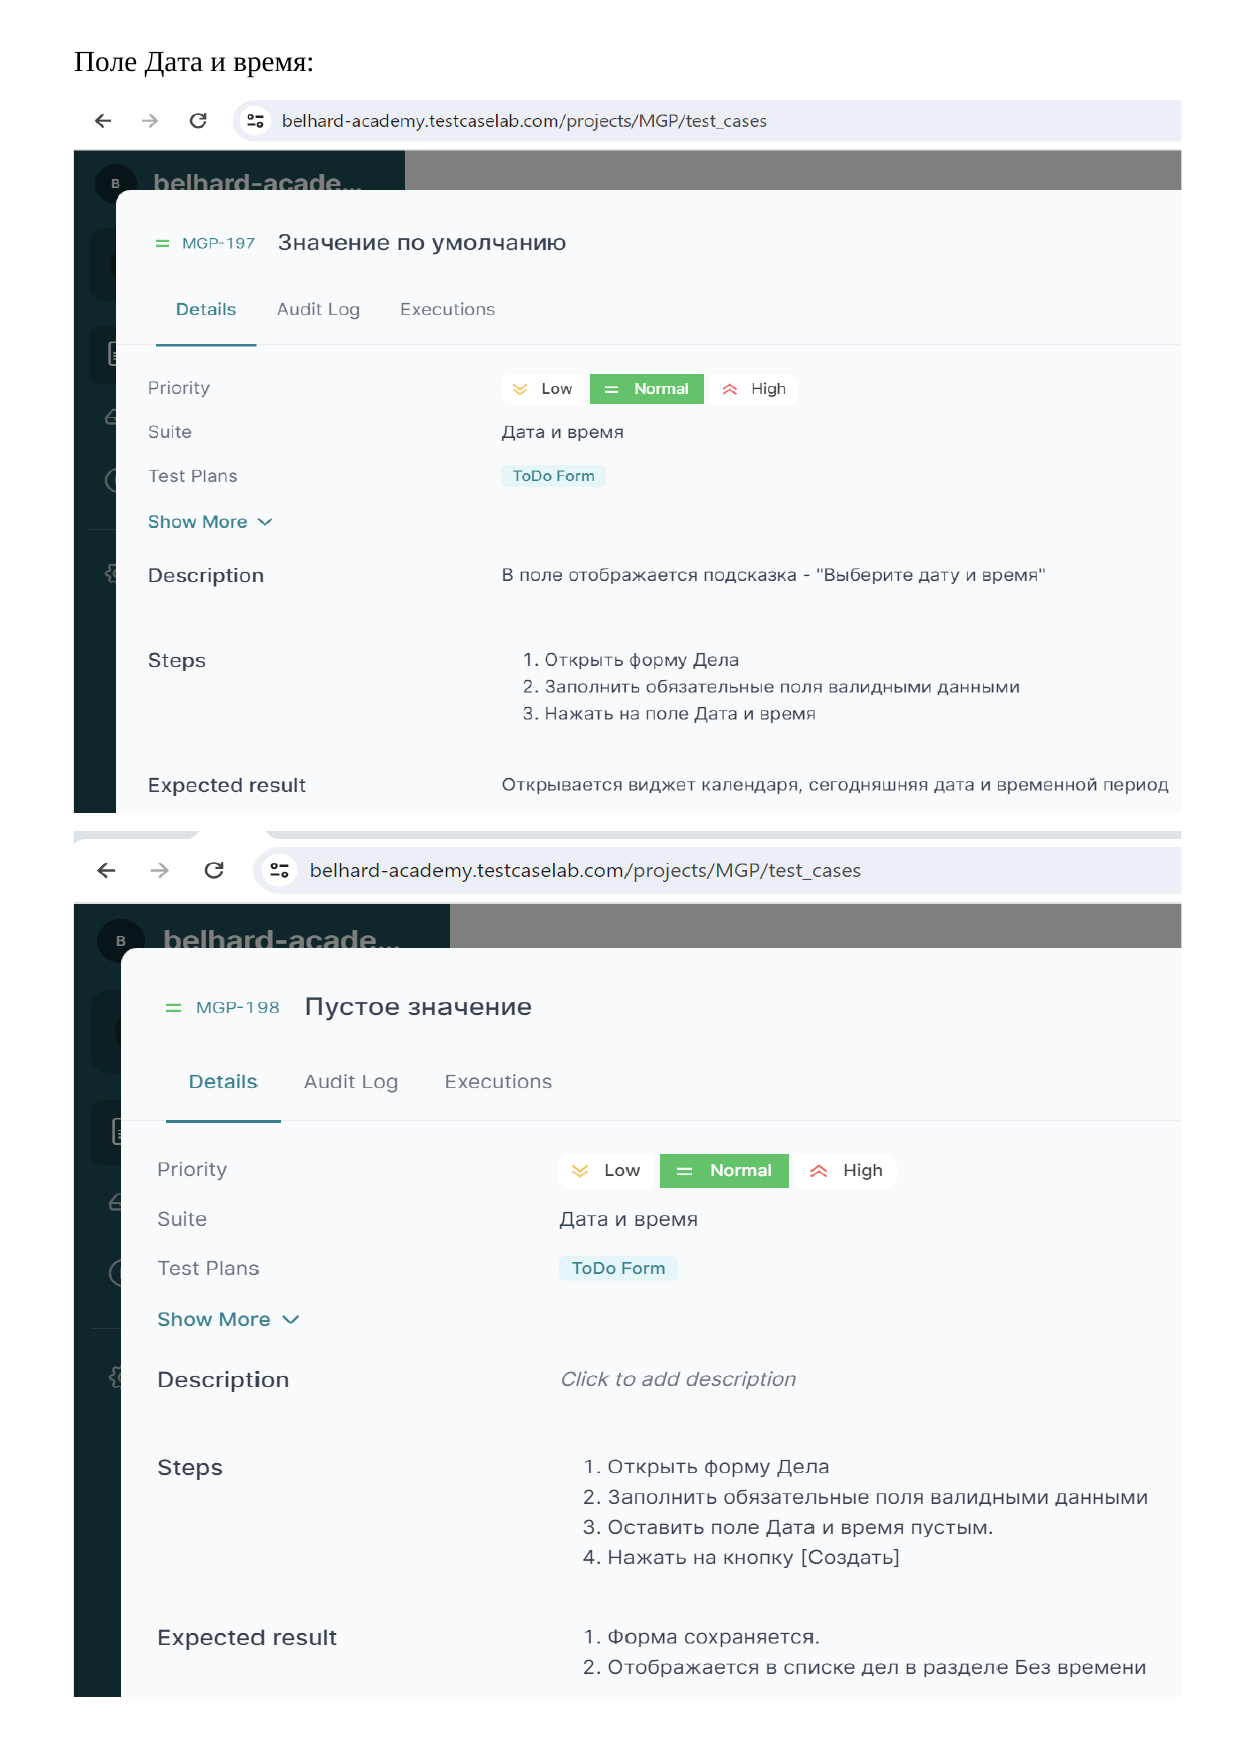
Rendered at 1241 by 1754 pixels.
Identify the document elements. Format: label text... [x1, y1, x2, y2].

picture [73, 97, 1182, 813]
text Поле Дата и время: [74, 44, 1181, 78]
picture [73, 831, 1182, 1697]
